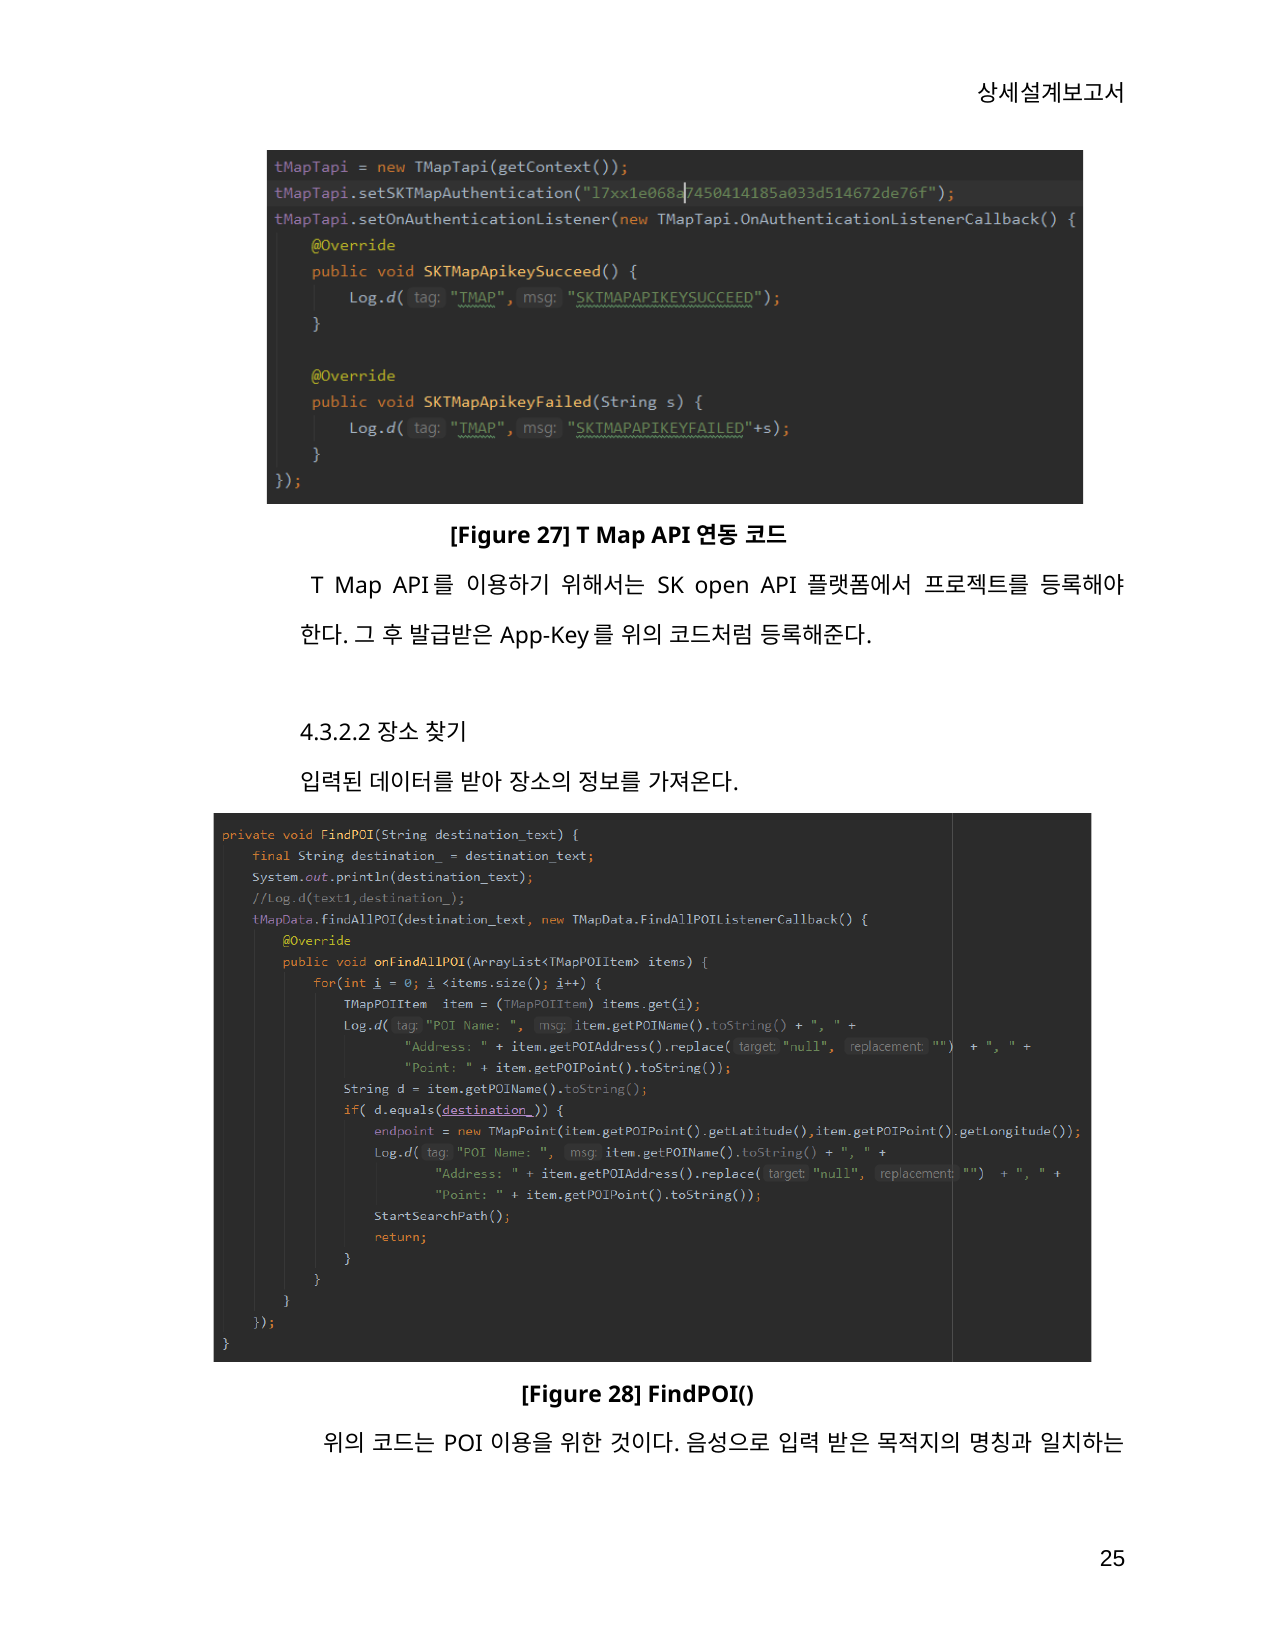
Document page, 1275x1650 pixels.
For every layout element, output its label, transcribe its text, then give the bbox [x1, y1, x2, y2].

picture [266, 150, 1084, 504]
text 입력된 데이터를 받아 장소의 정보를 가져온다. [300, 764, 1125, 797]
text [Figure 27] T Map API 연동 코드 [225, 517, 1125, 550]
picture [213, 813, 1092, 1362]
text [300, 1424, 1125, 1458]
text T Map API를 이용하기 위해서는 SK open API 플랫폼에서 프로젝트를 등록해야 한다. 그 후 발급받은 App-Key를 위의 코드처럼 등록해준다. [300, 567, 1125, 650]
text 4.3.2.2 장소 찾기 [300, 714, 1125, 747]
